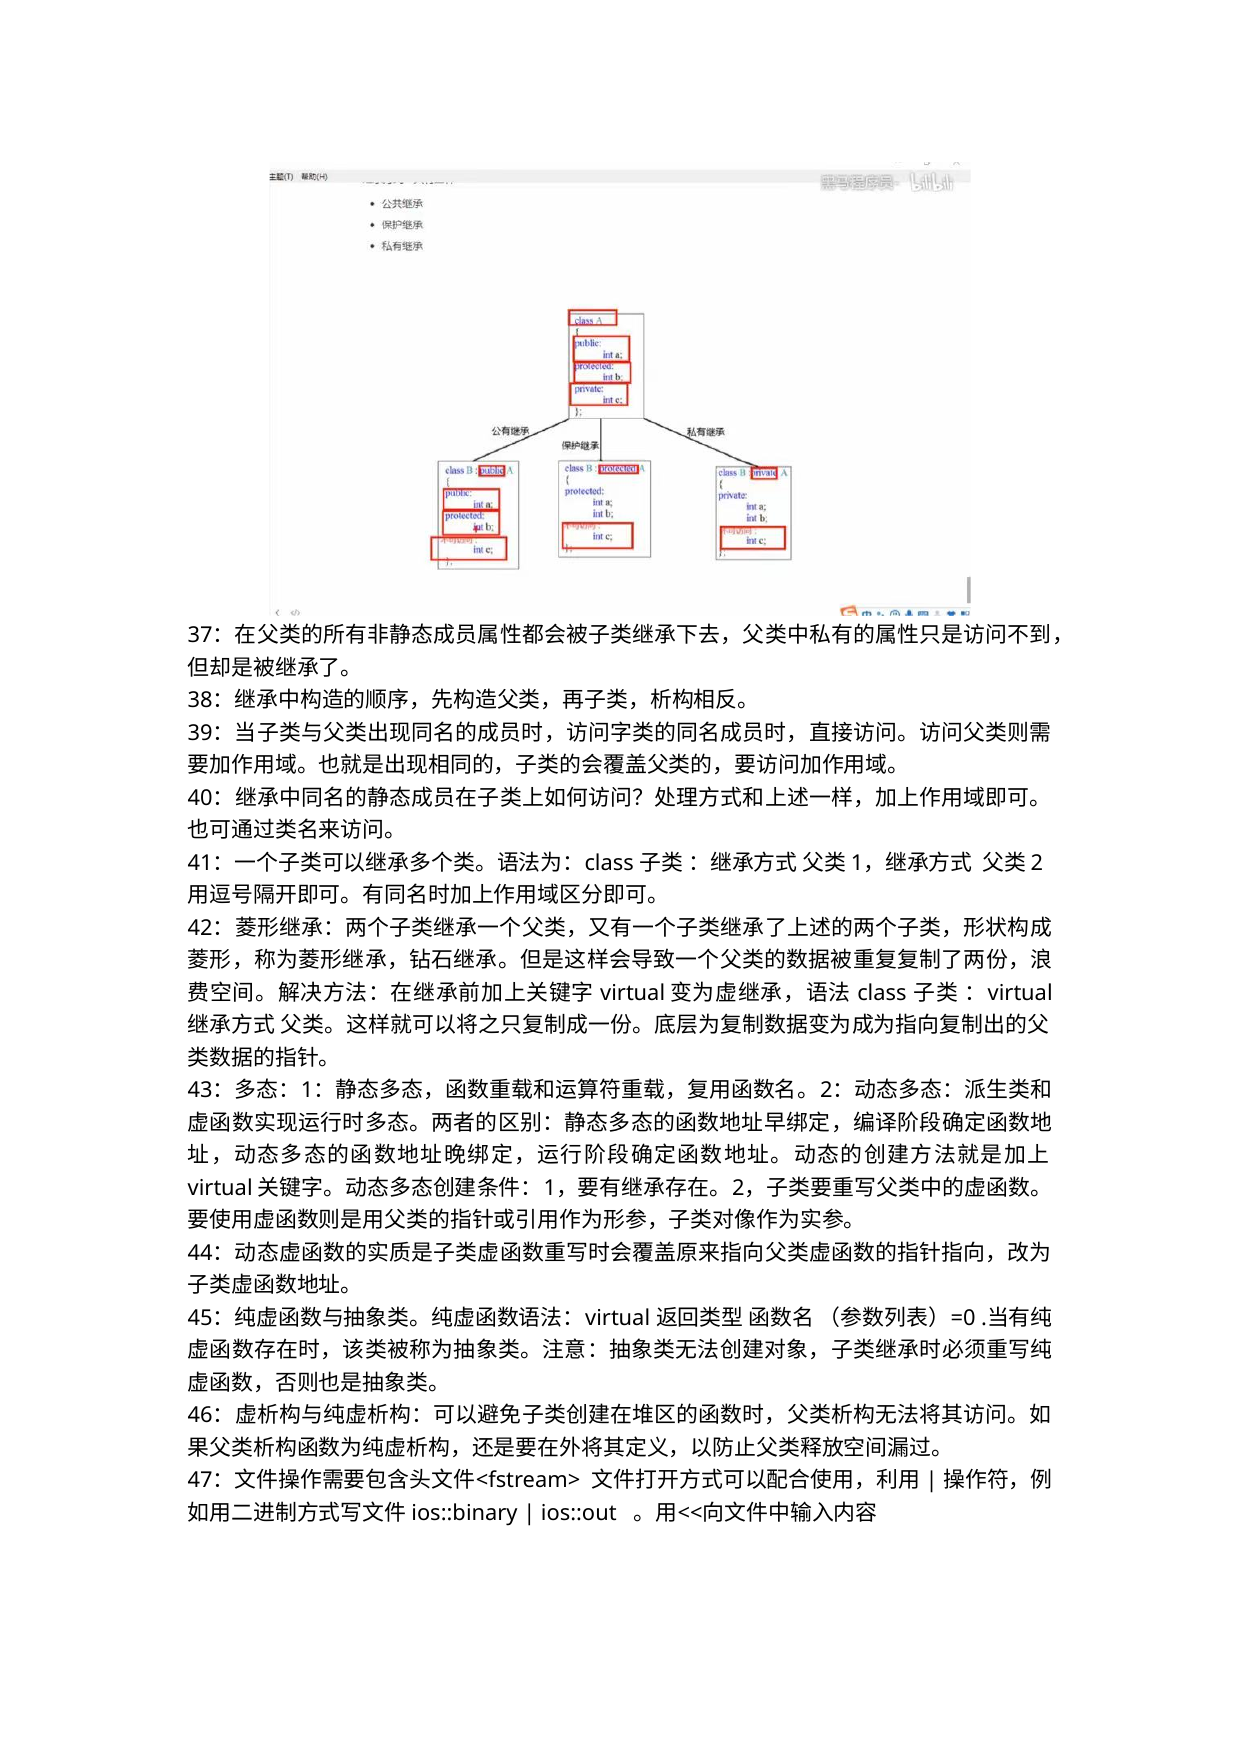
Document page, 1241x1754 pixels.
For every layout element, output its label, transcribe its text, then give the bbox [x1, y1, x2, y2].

text 39：当子类与父类出现同名的成员时，访问字类的同名成员时，直接访问。访问父类则需要加作用域。也就是出现相同的，子类的会覆盖父类的，要访问加作用域。 [187, 714, 1053, 779]
text 43：多态：1：静态多态，函数重载和运算符重载，复用函数名。2：动态多态：派生类和虚函数实现运行时多态。两者的区别：静态多态的函数地址早绑定，编译阶段确定函数地址，动态多态的函数地址晚绑定，运行阶段确定函数地址。动态的创建方法就是加上virtual关键字。动态多态创建条件：1，要有继承存在。2，子类要重写父类中的虚函数。要使用虚函数则是用父类的指针或引用作为形参，子类对像作为实参。 [187, 1072, 1053, 1234]
text 37：在父类的所有非静态成员属性都会被子类继承下去，父类中私有的属性只是访问不到，但却是被继承了。 [187, 617, 1053, 682]
text 45：纯虚函数与抽象类。纯虚函数语法：virtual 返回类型 函数名 （参数列表）=0 .当有纯虚函数存在时，该类被称为抽象类。注意：抽象类无法创建对象，子类继承时必须重写纯虚函数，否则也是抽象类。 [187, 1299, 1053, 1397]
text 38：继承中构造的顺序，先构造父类，再子类，析构相反。 [187, 682, 1053, 714]
text 47：文件操作需要包含头文件<fstream> 文件打开方式可以配合使用，利用 | 操作符，例如用二进制方式写文件 ios::binary | ios::out 。用<<向文件中输入内容 [187, 1462, 1053, 1527]
text 40：继承中同名的静态成员在子类上如何访问？处理方式和上述一样，加上作用域即可。也可通过类名来访问。 [187, 779, 1053, 844]
text 46：虚析构与纯虚析构：可以避免子类创建在堆区的函数时，父类析构无法将其访问。如果父类析构函数为纯虚析构，还是要在外将其定义，以防止父类释放空间漏过。 [187, 1397, 1053, 1462]
text 41：一个子类可以继承多个类。语法为：class 子类 ：继承方式 父类1，继承方式 父类2 [187, 844, 1053, 877]
text 用逗号隔开即可。有同名时加上作用域区分即可。 [187, 877, 1053, 909]
text 42：菱形继承：两个子类继承一个父类，又有一个子类继承了上述的两个子类，形状构成菱形，称为菱形继承，钻石继承。但是这样会导致一个父类的数据被重复复制了两份，浪费空间。解决方法：在继承前加上关键字virtual变为虚继承，语法 class 子类 ：virtual 继承方式 父类。这样就可以将之只复制成一份。底层为复制数据变为成为指向复制出的父类数据的指针。 [187, 909, 1053, 1072]
text 44：动态虚函数的实质是子类虚函数重写时会覆盖原来指向父类虚函数的指针指向，改为子类虚函数地址。 [187, 1234, 1053, 1299]
picture [269, 162, 971, 616]
